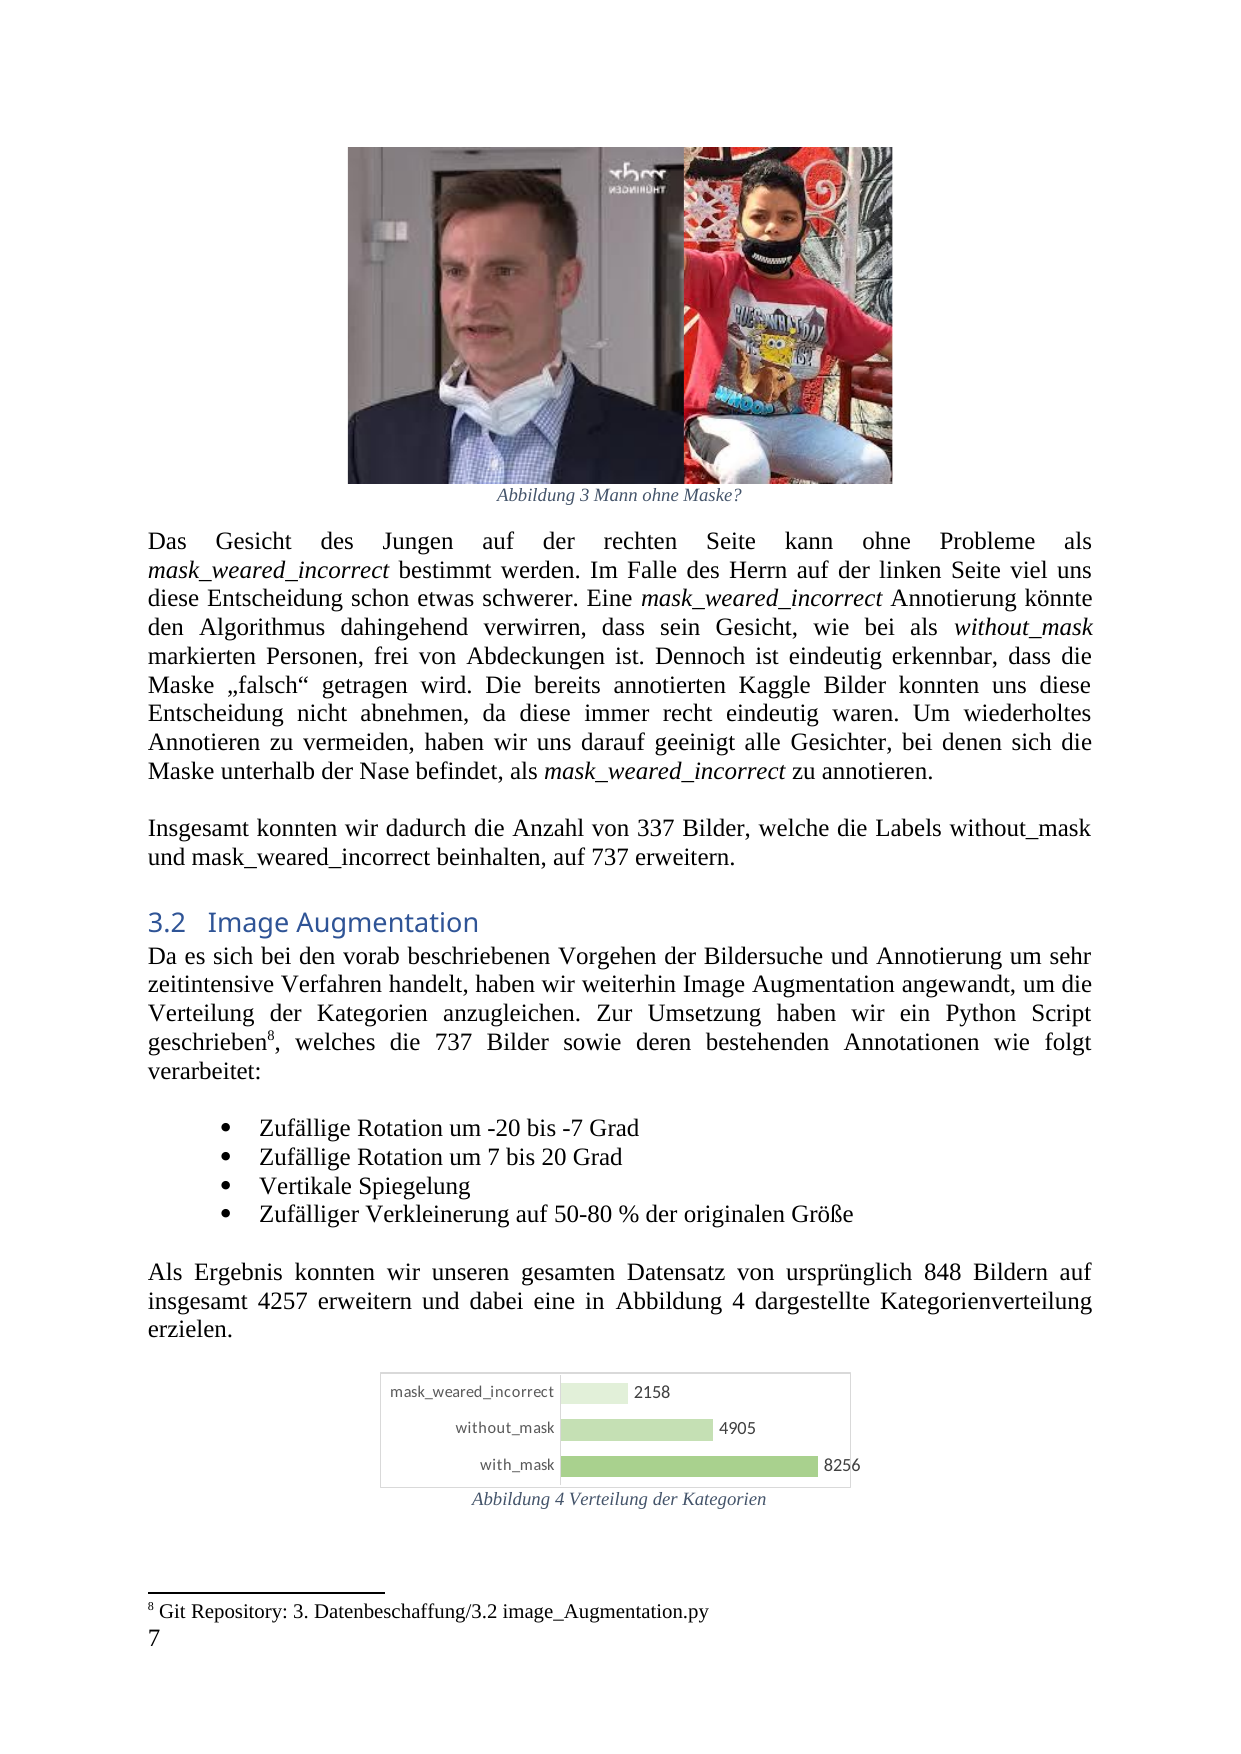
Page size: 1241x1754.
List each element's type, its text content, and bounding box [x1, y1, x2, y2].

text Insgesamt konnten wir dadurch die Anzahl von 337 Bilder, welche die Labels without_mask und mask_weared_incorrect beinhalten, auf 737 erweitern. [148, 813, 1093, 871]
text Das Gesicht des Jungen auf der rechten Seite kann ohne Probleme als mask_weared_incorrect bestimmt werden. Im Falle des Herrn auf der linken Seite viel uns diese Entscheidung schon etwas schwerer. Eine mask_weared_incorrect Annotierung könnte den Algorithmus dahingehend verwirren, dass sein Gesicht, wie bei als without_mask markierten Personen, frei von Abdeckungen ist. Dennoch ist eindeutig erkennbar, dass die Maske „falsch“ getragen wird. Die bereits annotierten Kaggle Bilder konnten uns diese Entscheidung nicht abnehmen, da diese immer recht eindeutig waren. Um wiederholtes Annotieren zu vermeiden, haben wir uns darauf geeinigt alle Gesichter, bei denen sich die Maske unterhalb der Nase befindet, als mask_weared_incorrect zu annotieren. [148, 526, 1093, 785]
text Als Ergebnis konnten wir unseren gesamten Datensatz von ursprünglich 848 Bildern auf insgesamt 4257 erweitern und dabei eine in Abbildung 4 dargestellte Kategorienverteilung erzielen. [148, 1257, 1093, 1343]
list Zufälliger Verkleinerung auf 50-80 % der originalen Größe [221, 1199, 1093, 1228]
text Da es sich bei den vorab beschriebenen Vorgehen der Bildersuche und Annotierung um sehr zeitintensive Verfahren handelt, haben wir weiterhin Image Augmentation angewandt, um die Verteilung der Kategorien anzugleichen. Zur Umsetzung haben wir ein Python Script geschrieben, welches die 737 Bilder sowie deren bestehenden Annotationen wie folgt verarbeitet: [148, 941, 1093, 1084]
picture [347, 147, 893, 484]
list Zufällige Rotation um -20 bis -7 Grad [221, 1113, 1093, 1142]
subtitle Image Augmentation [148, 904, 1093, 941]
list Zufällige Rotation um 7 bis 20 Grad [221, 1142, 1093, 1171]
list Vertikale Spiegelung [221, 1171, 1093, 1199]
